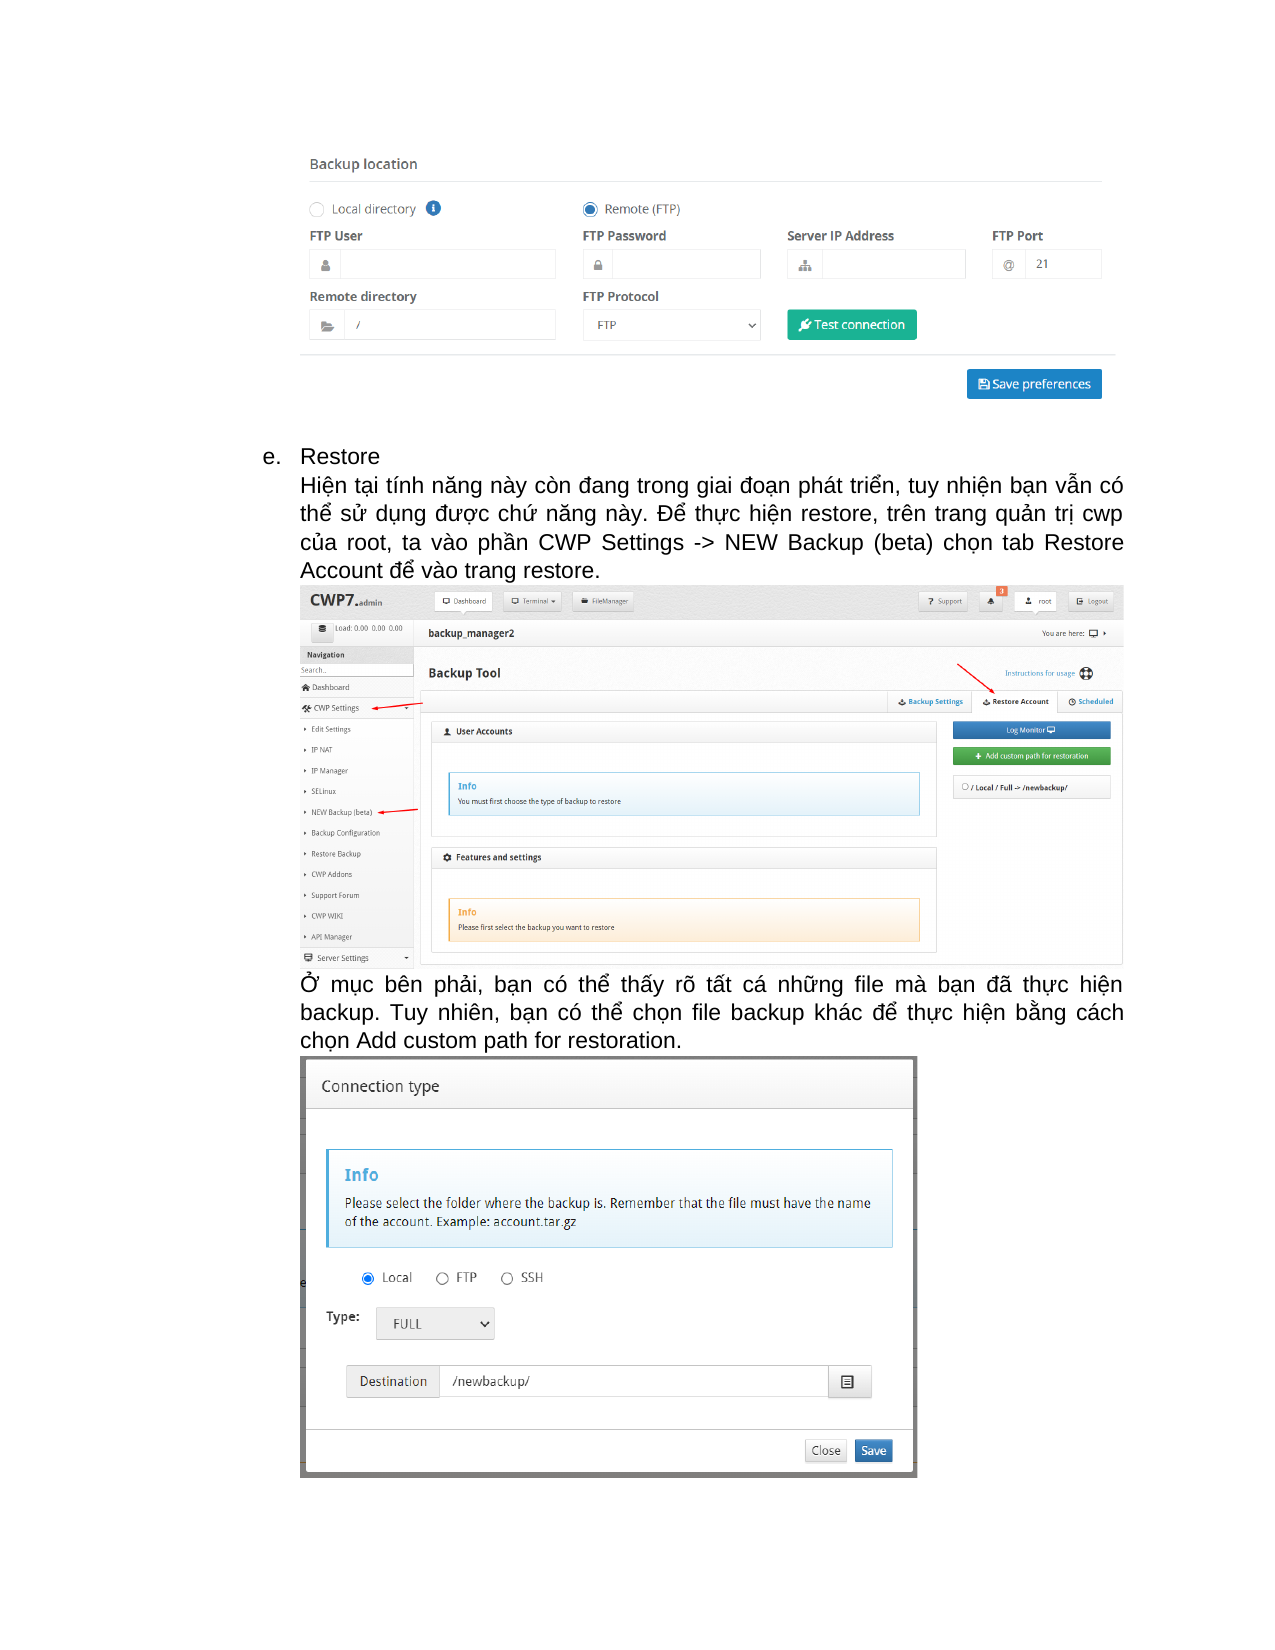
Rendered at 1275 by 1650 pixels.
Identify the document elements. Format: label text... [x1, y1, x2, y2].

picture [300, 585, 1124, 969]
picture [300, 150, 1118, 413]
list Ở mục bên phải, bạn có thể thấy rõ tất cá những file mà bạn đã thực hiện backup. Tuy nhiên, bạn có thể chọn file backup khác để thực hiện bằng cách chọn Add custom path for restoration. [300, 971, 1125, 1054]
picture [300, 1056, 918, 1478]
list Restore [262, 443, 1125, 470]
list Hiện tại tính năng này còn đang trong giai đoạn phát triển, tuy nhiện bạn vẫn có thể sử dụng được chứ năng này. Để thực hiện restore, trên trang quản trị cwp của root, ta vào phần CWP Settings -> NEW Backup (beta) chọn tab Restore Account để vào trang restore. [300, 472, 1125, 583]
